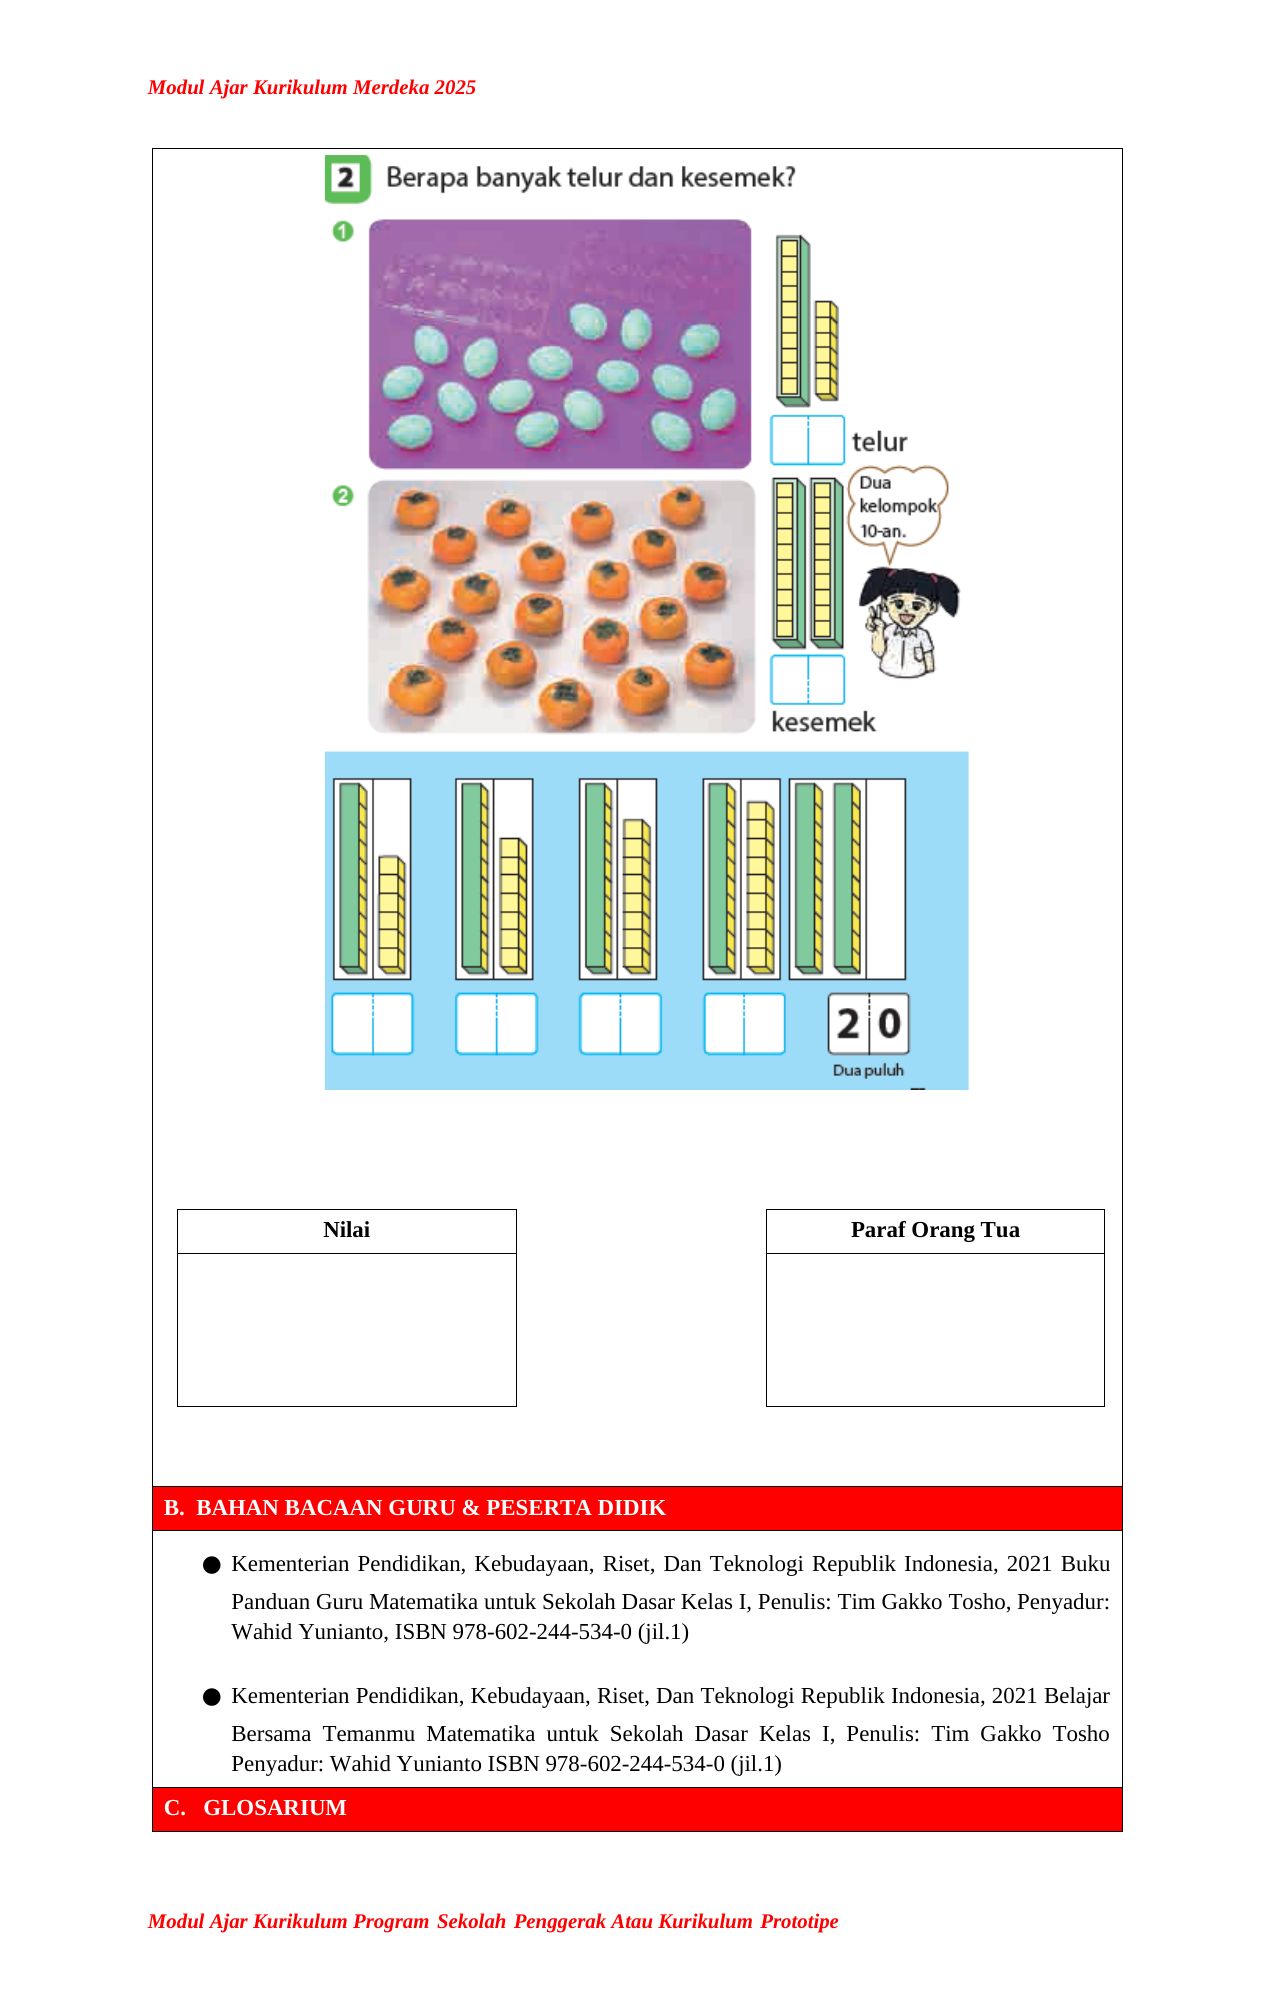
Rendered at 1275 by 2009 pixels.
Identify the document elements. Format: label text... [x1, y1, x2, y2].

table_cell LEMBAR KERJA PESERTA DIDIK (LKPD) Nama : Kelas : Petunjuk! [153, 149, 1122, 1486]
table_cell C. GLOSARIUM [153, 1788, 1122, 1831]
picture [324, 155, 969, 1090]
table_cell Kementerian Pendidikan, Kebudayaan, Riset, Dan Teknologi Republik Indonesia, 2021 Buku Panduan Guru Matematika untuk Sekolah Dasar Kelas I, Penulis: Tim Gakko Tosho, Penyadur: Wahid Yunianto, ISBN 978-602-244-534-0 (jil.1) Kementerian Pendidikan, Kebudayaan, Riset, Dan Teknologi Republik Indonesia, 2021 Belajar Bersama Temanmu Matematika untuk Sekolah Dasar Kelas I, Penulis: Tim Gakko Tosho Penyadur: Wahid Yunianto ISBN 978-602-244-534-0 (jil.1) [153, 1531, 1122, 1787]
table_cell B. BAHAN BACAAN GURU & PESERTA DIDIK [153, 1487, 1122, 1530]
